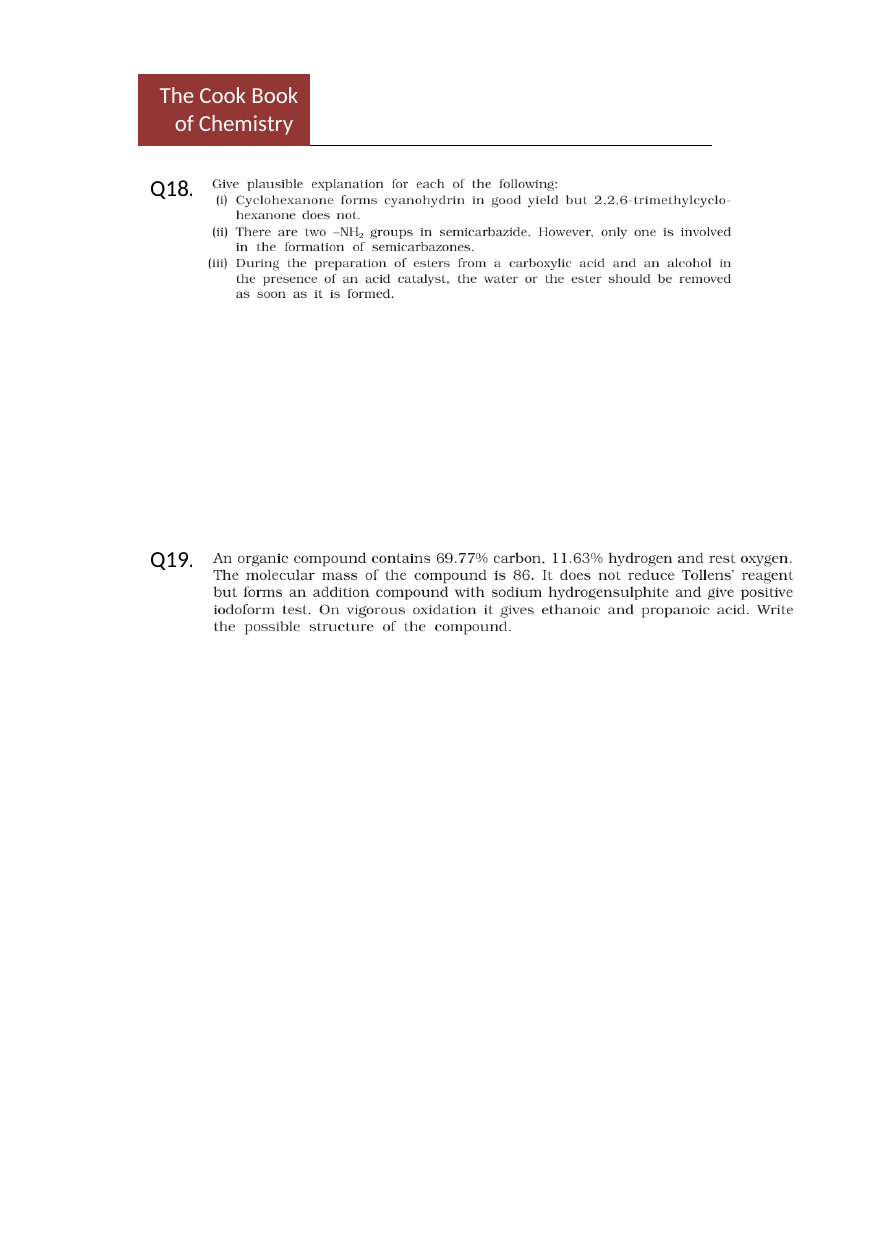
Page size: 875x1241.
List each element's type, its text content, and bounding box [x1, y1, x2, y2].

text Q19. [150, 545, 724, 797]
text Q18. [150, 174, 192, 202]
